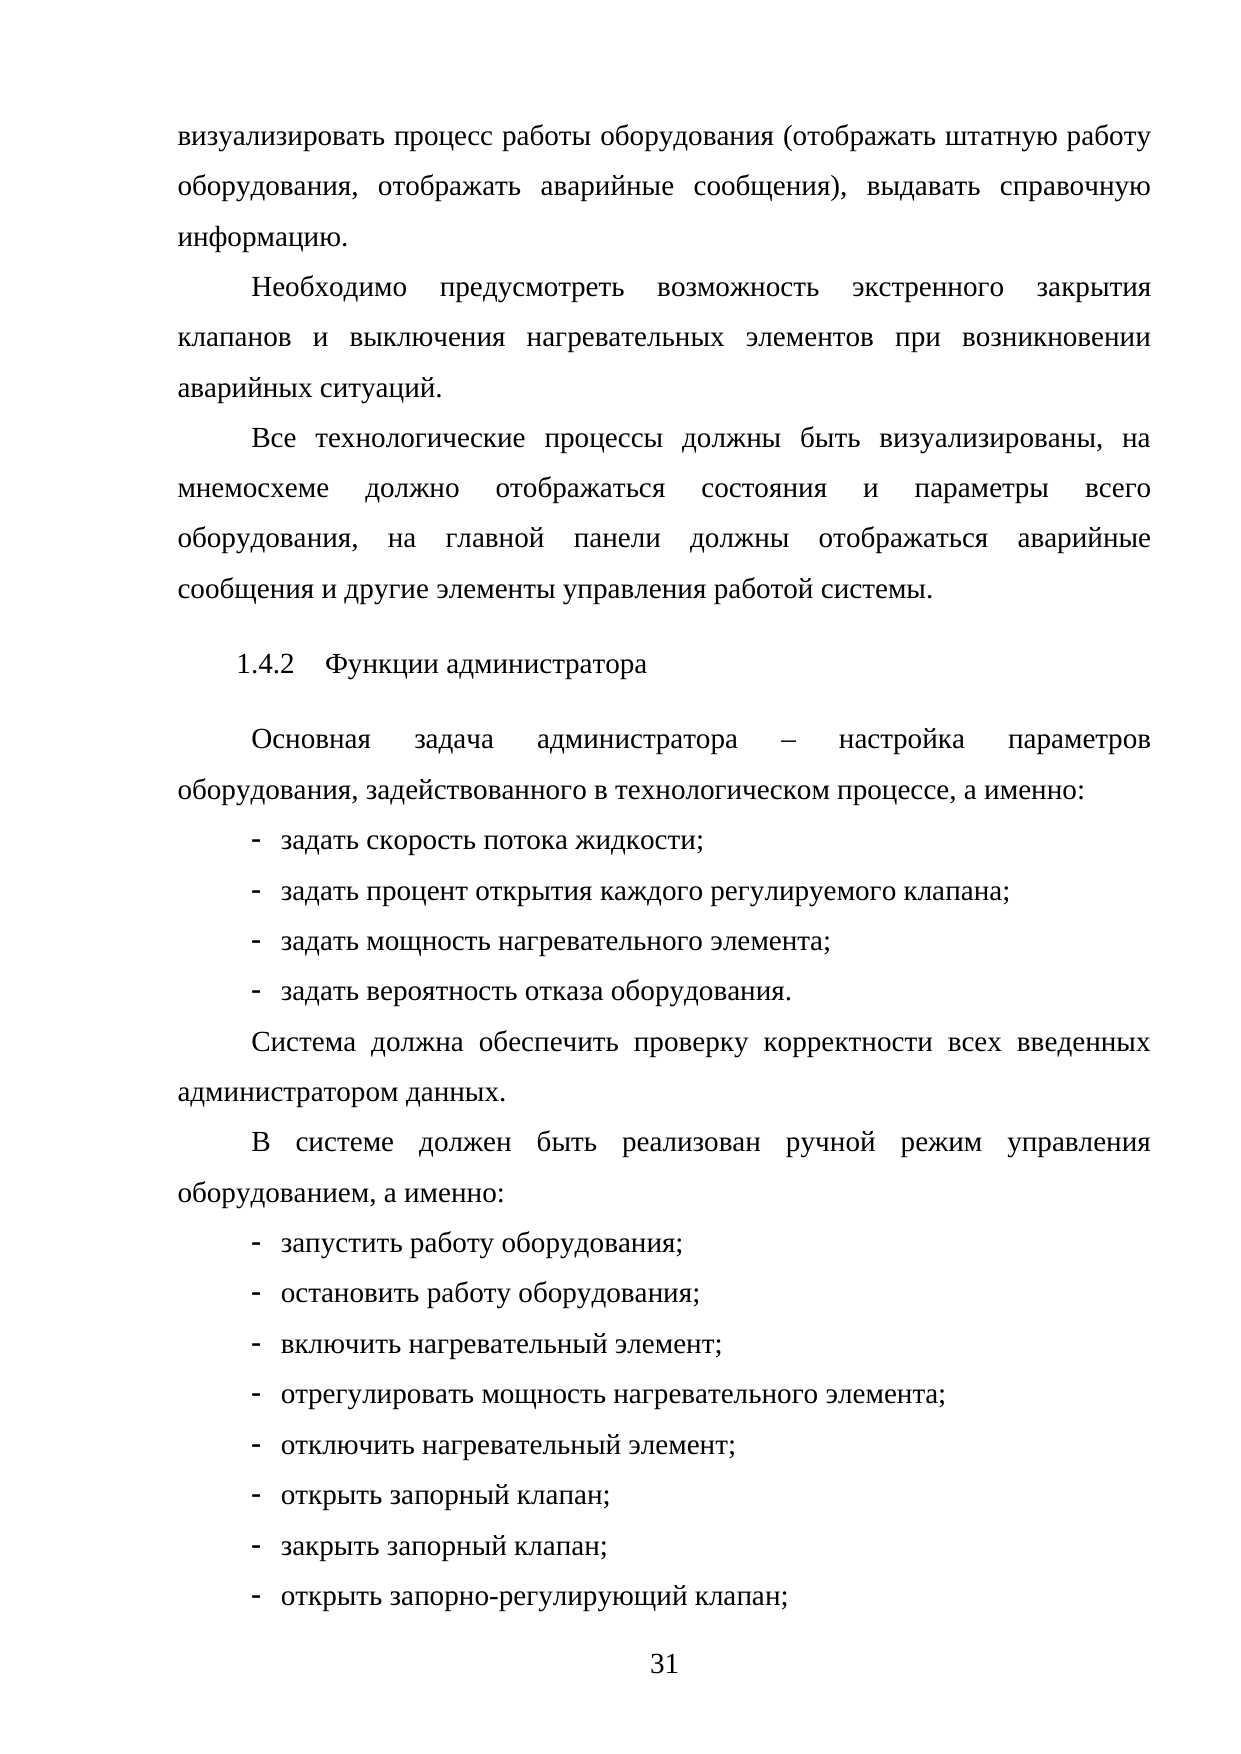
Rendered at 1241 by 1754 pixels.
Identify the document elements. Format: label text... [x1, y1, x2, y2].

list запустить работу оборудования; [177, 1225, 1152, 1259]
list задать вероятность отказа оборудования. [177, 973, 1152, 1007]
list отрегулировать мощность нагревательного элемента; [177, 1376, 1152, 1410]
list отключить нагревательный элемент; [177, 1427, 1152, 1460]
list закрыть запорный клапан; [177, 1528, 1152, 1561]
text Все технологические процессы должны быть визуализированы, на мнемосхеме должно отображаться состояния и параметры всего оборудования, на главной панели должны отображаться аварийные сообщения и другие элементы управления работой системы. [177, 420, 1152, 604]
list открыть запорно-регулирующий клапан; [177, 1578, 1152, 1612]
text В системе должен быть реализован ручной режим управления оборудованием, а именно: [177, 1124, 1152, 1208]
list открыть запорный клапан; [177, 1477, 1152, 1511]
list задать процент открытия каждого регулируемого клапана; [177, 873, 1152, 906]
text Основная задача администратора – настройка параметров оборудования, задействованного в технологическом процессе, а именно: [177, 722, 1152, 805]
list включить нагревательный элемент; [177, 1326, 1152, 1359]
text Функции администратора [236, 646, 1152, 680]
text Система должна обеспечить проверку корректности всех введенных администратором данных. [177, 1024, 1152, 1108]
text Необходимо предусмотреть возможность экстренного закрытия клапанов и выключения нагревательных элементов при возникновении аварийных ситуаций. [177, 269, 1152, 403]
list задать мощность нагревательного элемента; [177, 923, 1152, 957]
list остановить работу оборудования; [177, 1276, 1152, 1309]
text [177, 118, 1152, 252]
list задать скорость потока жидкости; [177, 822, 1152, 856]
